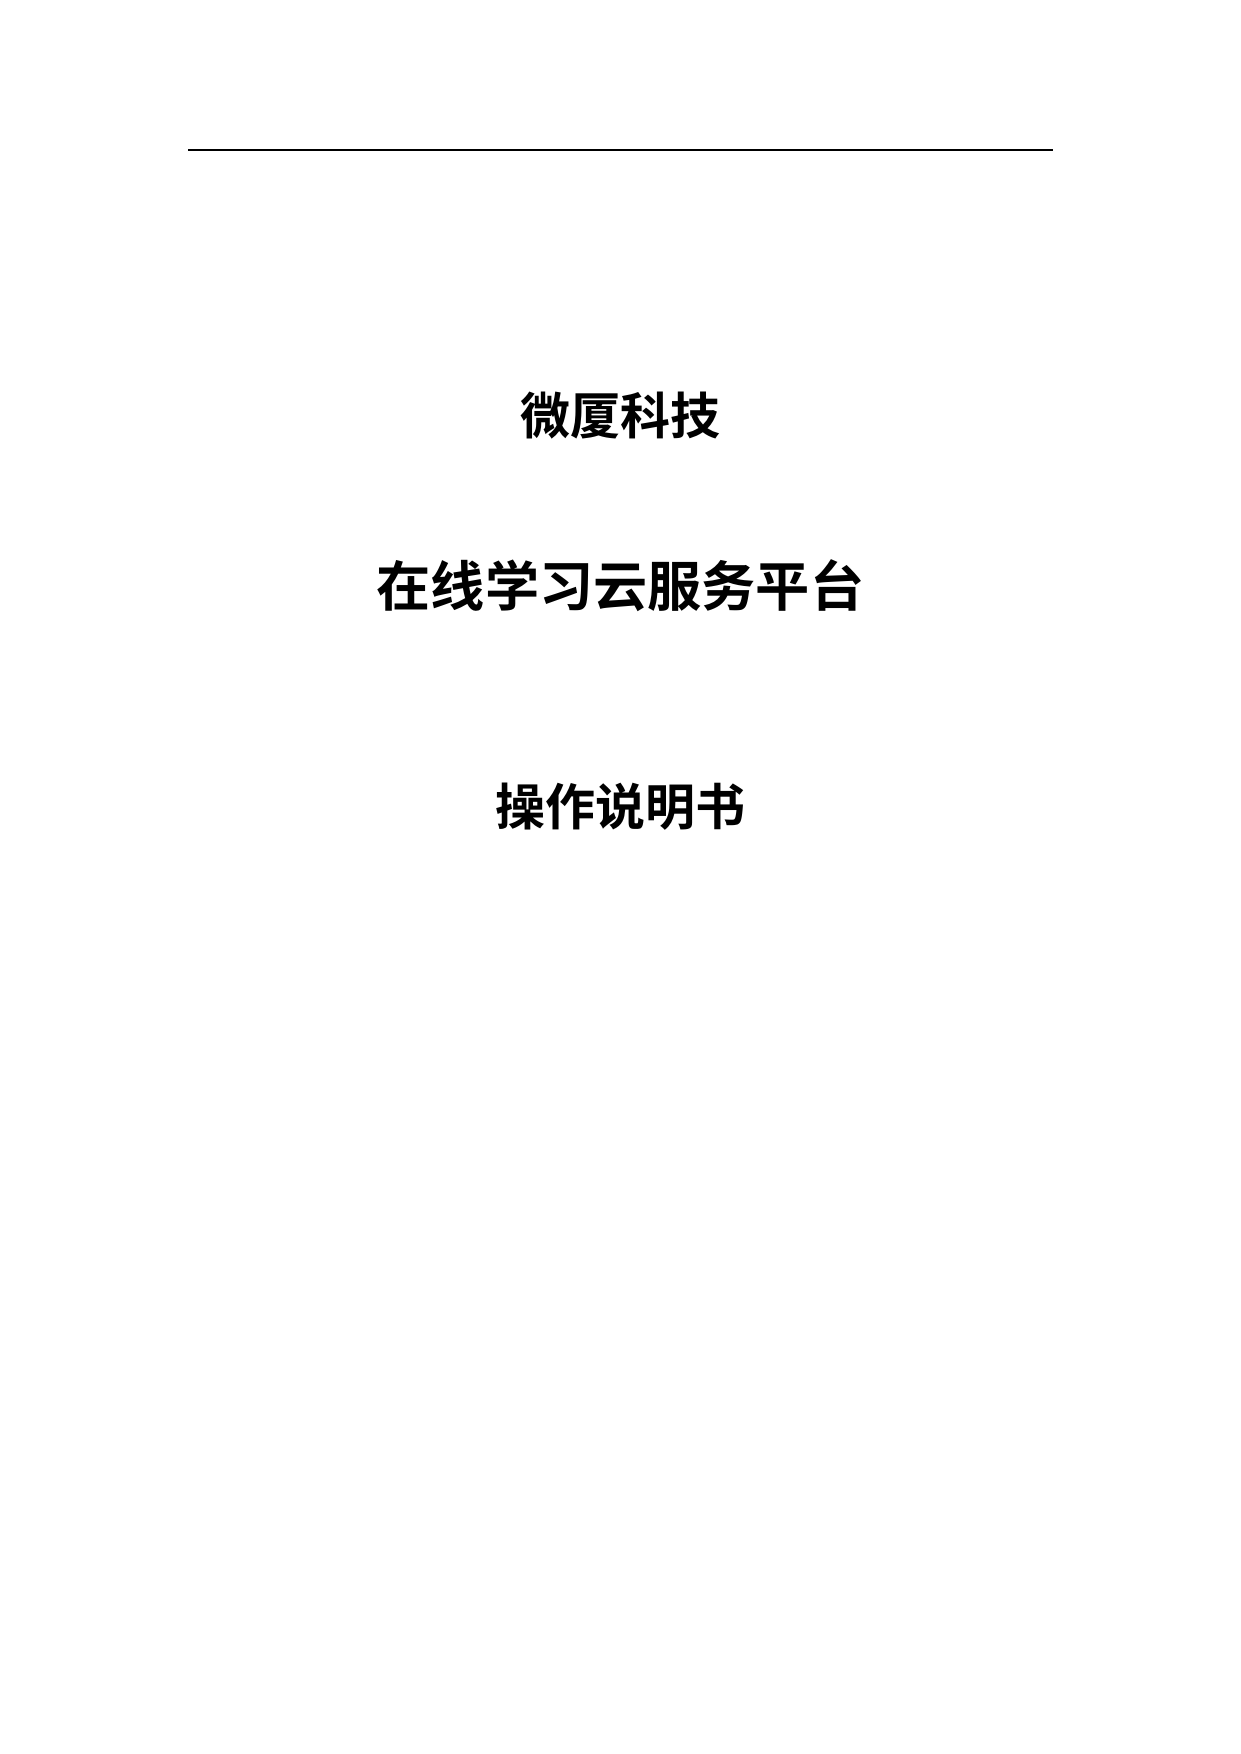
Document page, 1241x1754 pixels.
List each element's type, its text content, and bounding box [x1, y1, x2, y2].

text 操作说明书 [187, 753, 1053, 854]
title 在线学习云服务平台 [187, 532, 1053, 634]
text 微厦科技 [187, 362, 1053, 464]
